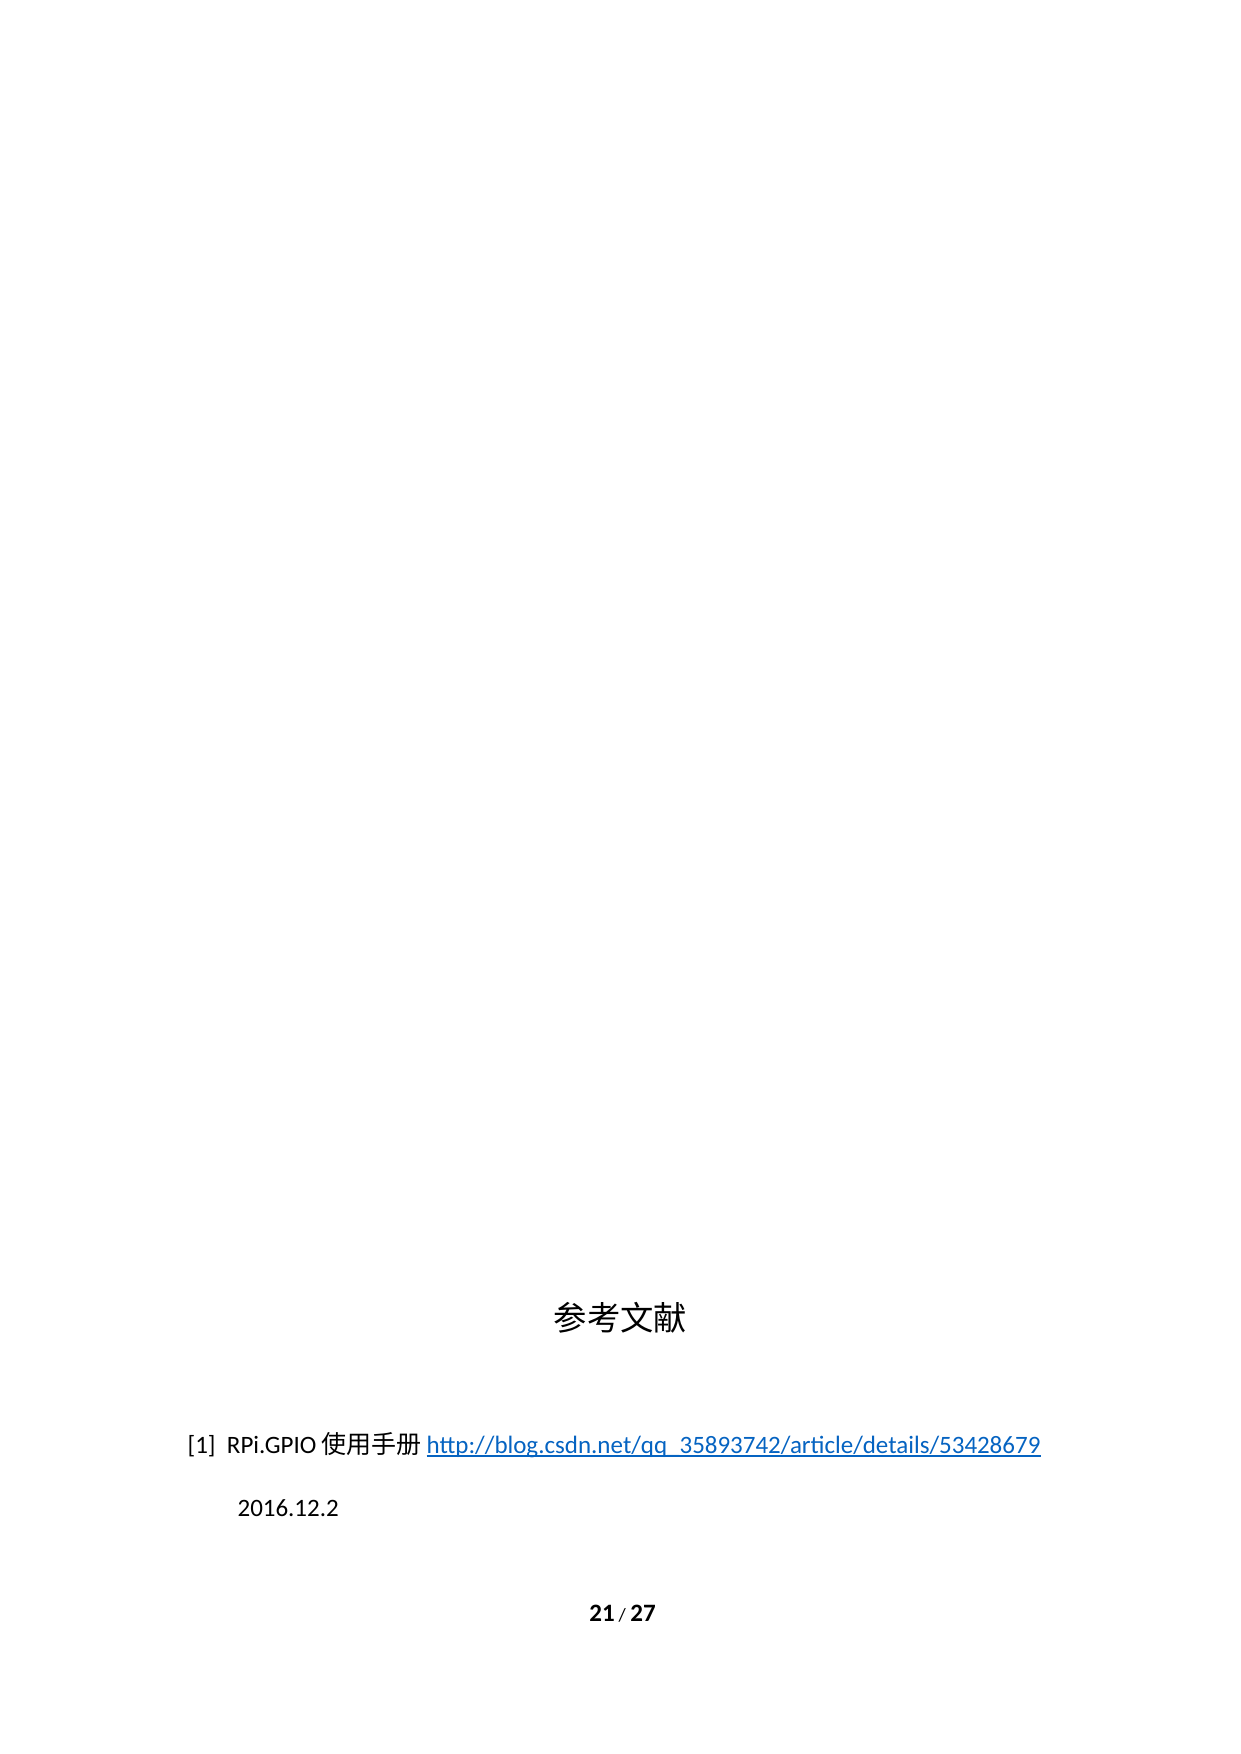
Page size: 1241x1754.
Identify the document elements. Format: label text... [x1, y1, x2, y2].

text [1] RPi.GPIO使用手册http://blog.csdn.net/qq_35893742/article/details/53428679 2016.12.2 [187, 1410, 1053, 1524]
subtitle 参考文献 [187, 1283, 1053, 1348]
